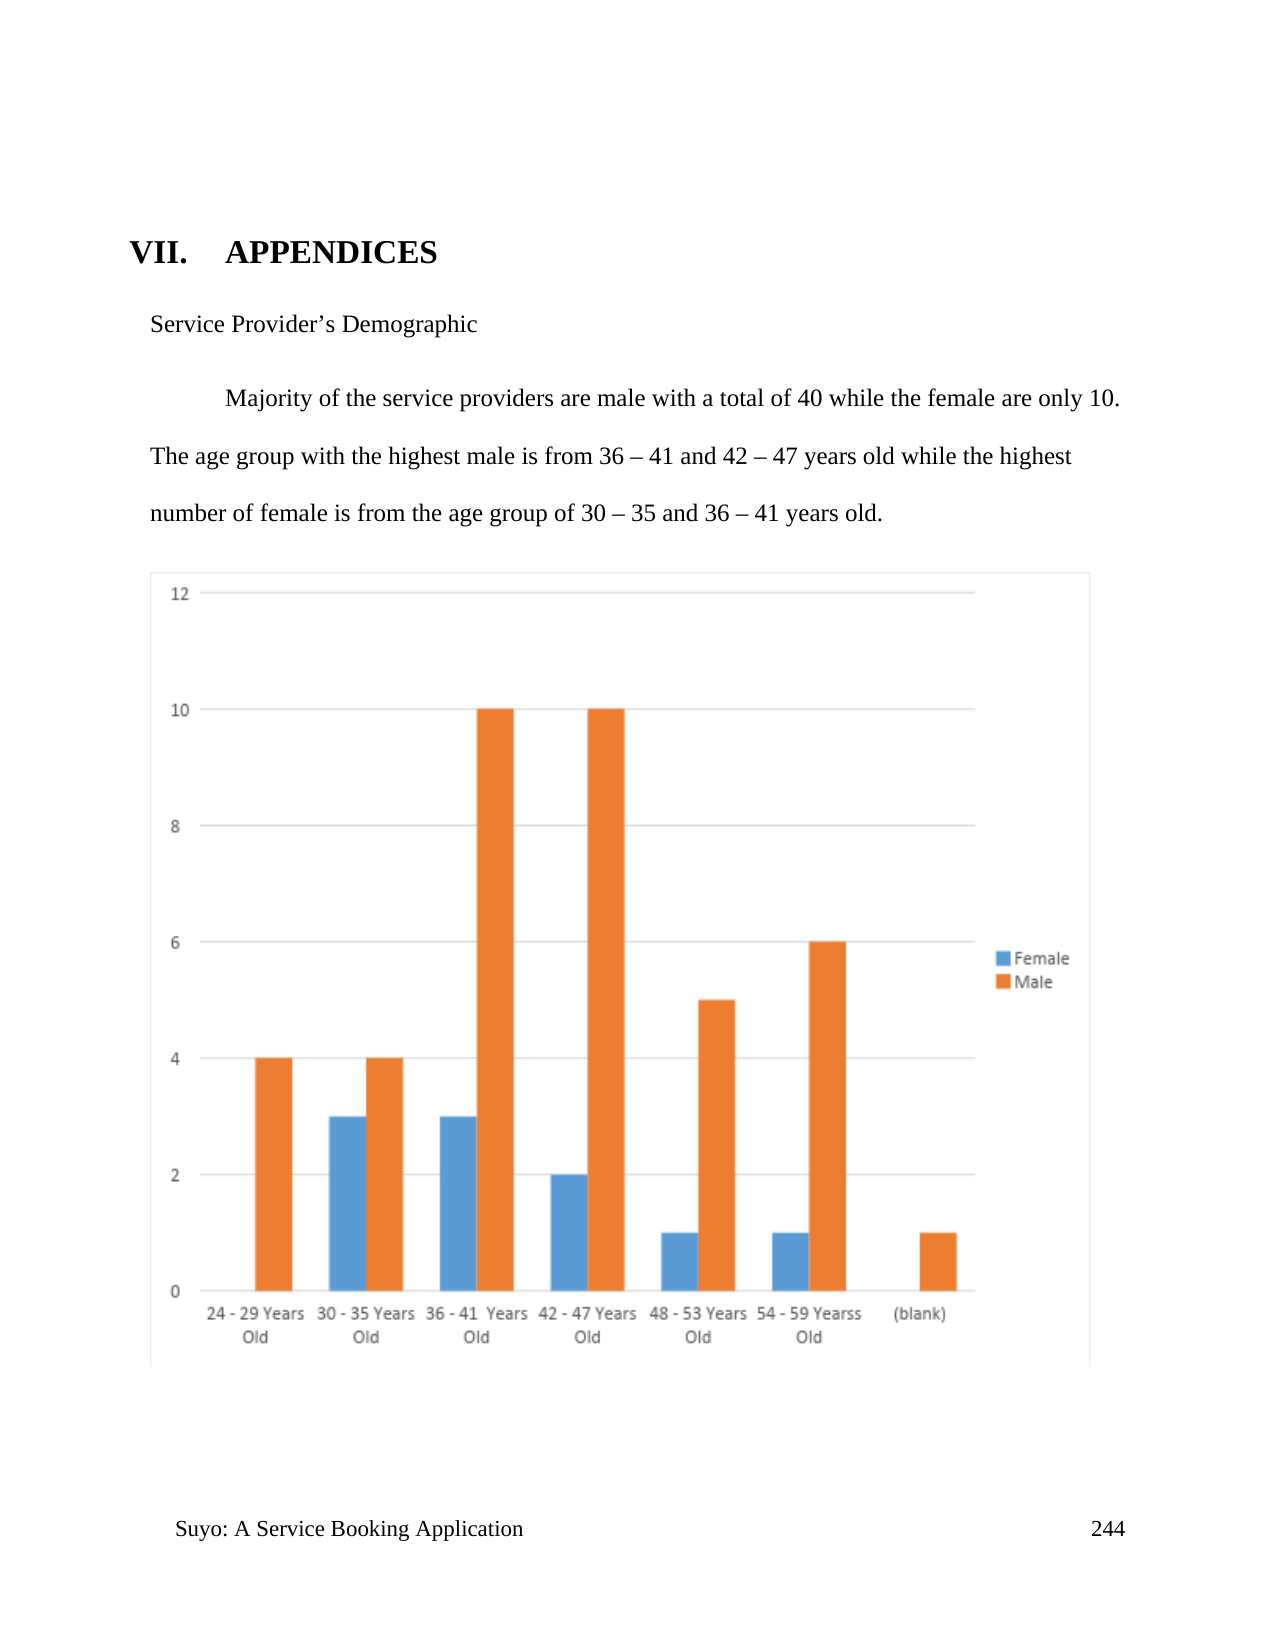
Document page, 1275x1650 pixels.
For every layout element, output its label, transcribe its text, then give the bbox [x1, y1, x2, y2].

subtitle APPENDICES [187, 232, 1125, 271]
picture [150, 572, 1091, 1367]
text Service Provider’s Demographic [150, 309, 1125, 338]
text Majority of the service providers are male with a total of 40 while the female are only 10. The age group with the highest male is from 36 – 41 and 42 – 47 years old while the highest number of female is from the age group of 30 – 35 and 36 – 41 years old. [150, 383, 1125, 527]
